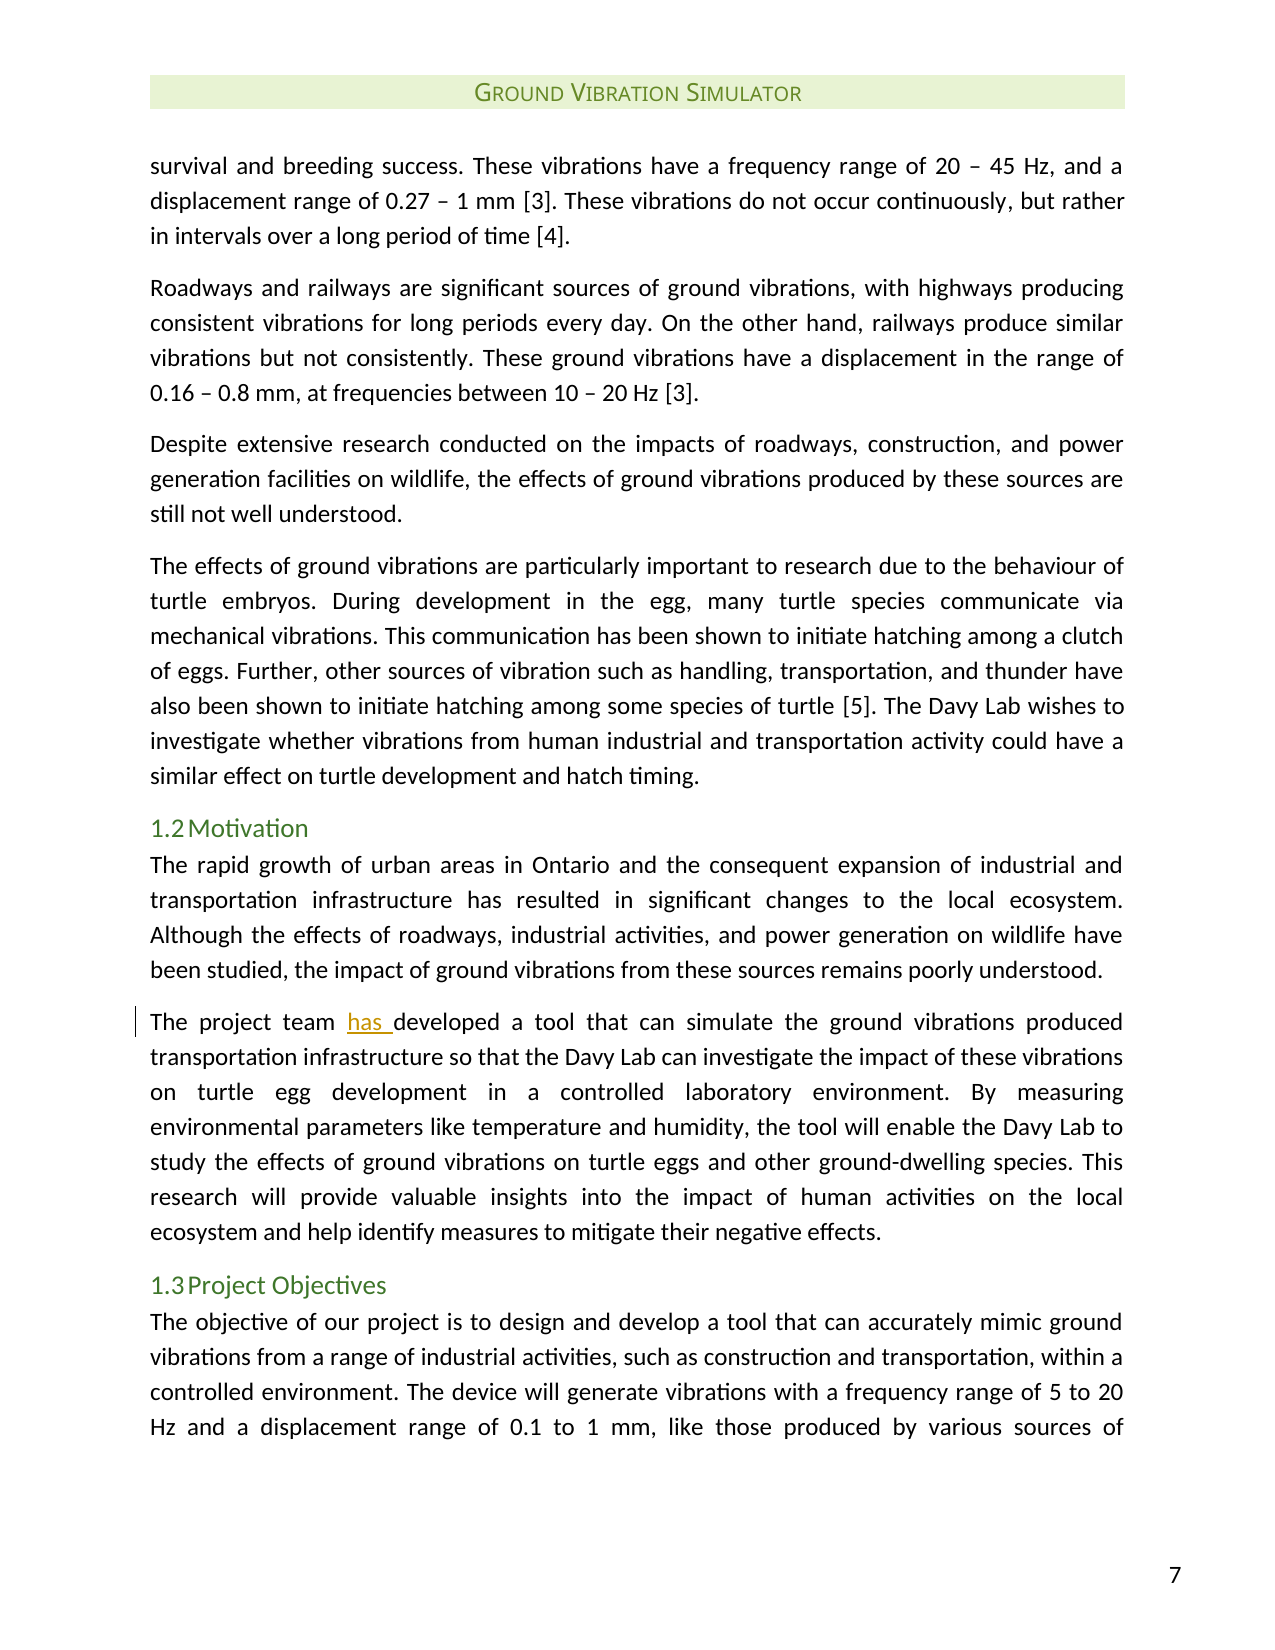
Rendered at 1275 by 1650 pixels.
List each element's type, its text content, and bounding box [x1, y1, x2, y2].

subtitle Motivation [150, 812, 1125, 845]
text The effects of ground vibrations are particularly important to research due to the behaviour of turtle embryos. During development in the egg, many turtle species communicate via mechanical vibrations. This communication has been shown to initiate hatching among a clutch of eggs. Further, other sources of vibration such as handling, transportation, and thunder have also been shown to initiate hatching among some species of turtle . The Davy Lab wishes to investigate whether vibrations from human industrial and transportation activity could have a similar effect on turtle development and hatch timing. [150, 550, 1125, 791]
text Roadways and railways are significant sources of ground vibrations, with highways producing consistent vibrations for long periods every day. On the other hand, railways produce similar vibrations but not consistently. These ground vibrations have a displacement in the range of 0.16 – 0.8 mm, at frequencies between 10 – 20 Hz . [150, 272, 1125, 407]
text Despite extensive research conducted on the impacts of roadways, construction, and power generation facilities on wildlife, the effects of ground vibrations produced by these sources are still not well understood. [150, 428, 1125, 529]
subtitle Project Objectives [150, 1268, 1125, 1301]
text The rapid growth of urban areas in Ontario and the consequent expansion of industrial and transportation infrastructure has resulted in significant changes to the local ecosystem. Although the effects of roadways, industrial activities, and power generation on wildlife have been studied, the impact of ground vibrations from these sources remains poorly understood. [150, 849, 1125, 985]
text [150, 150, 1125, 251]
text The project team developed a tool that can simulate the ground vibrations produced transportation infrastructure so that the Davy Lab can investigate the impact of these vibrations on turtle egg development in a controlled laboratory environment. By measuring environmental parameters like temperature and humidity, the tool will enable the Davy Lab to study the effects of ground vibrations on turtle eggs and other ground-dwelling species. This research will provide valuable insights into the impact of human activities on the local ecosystem and help identify measures to mitigate their negative effects. [150, 1006, 1125, 1247]
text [150, 1306, 1125, 1441]
